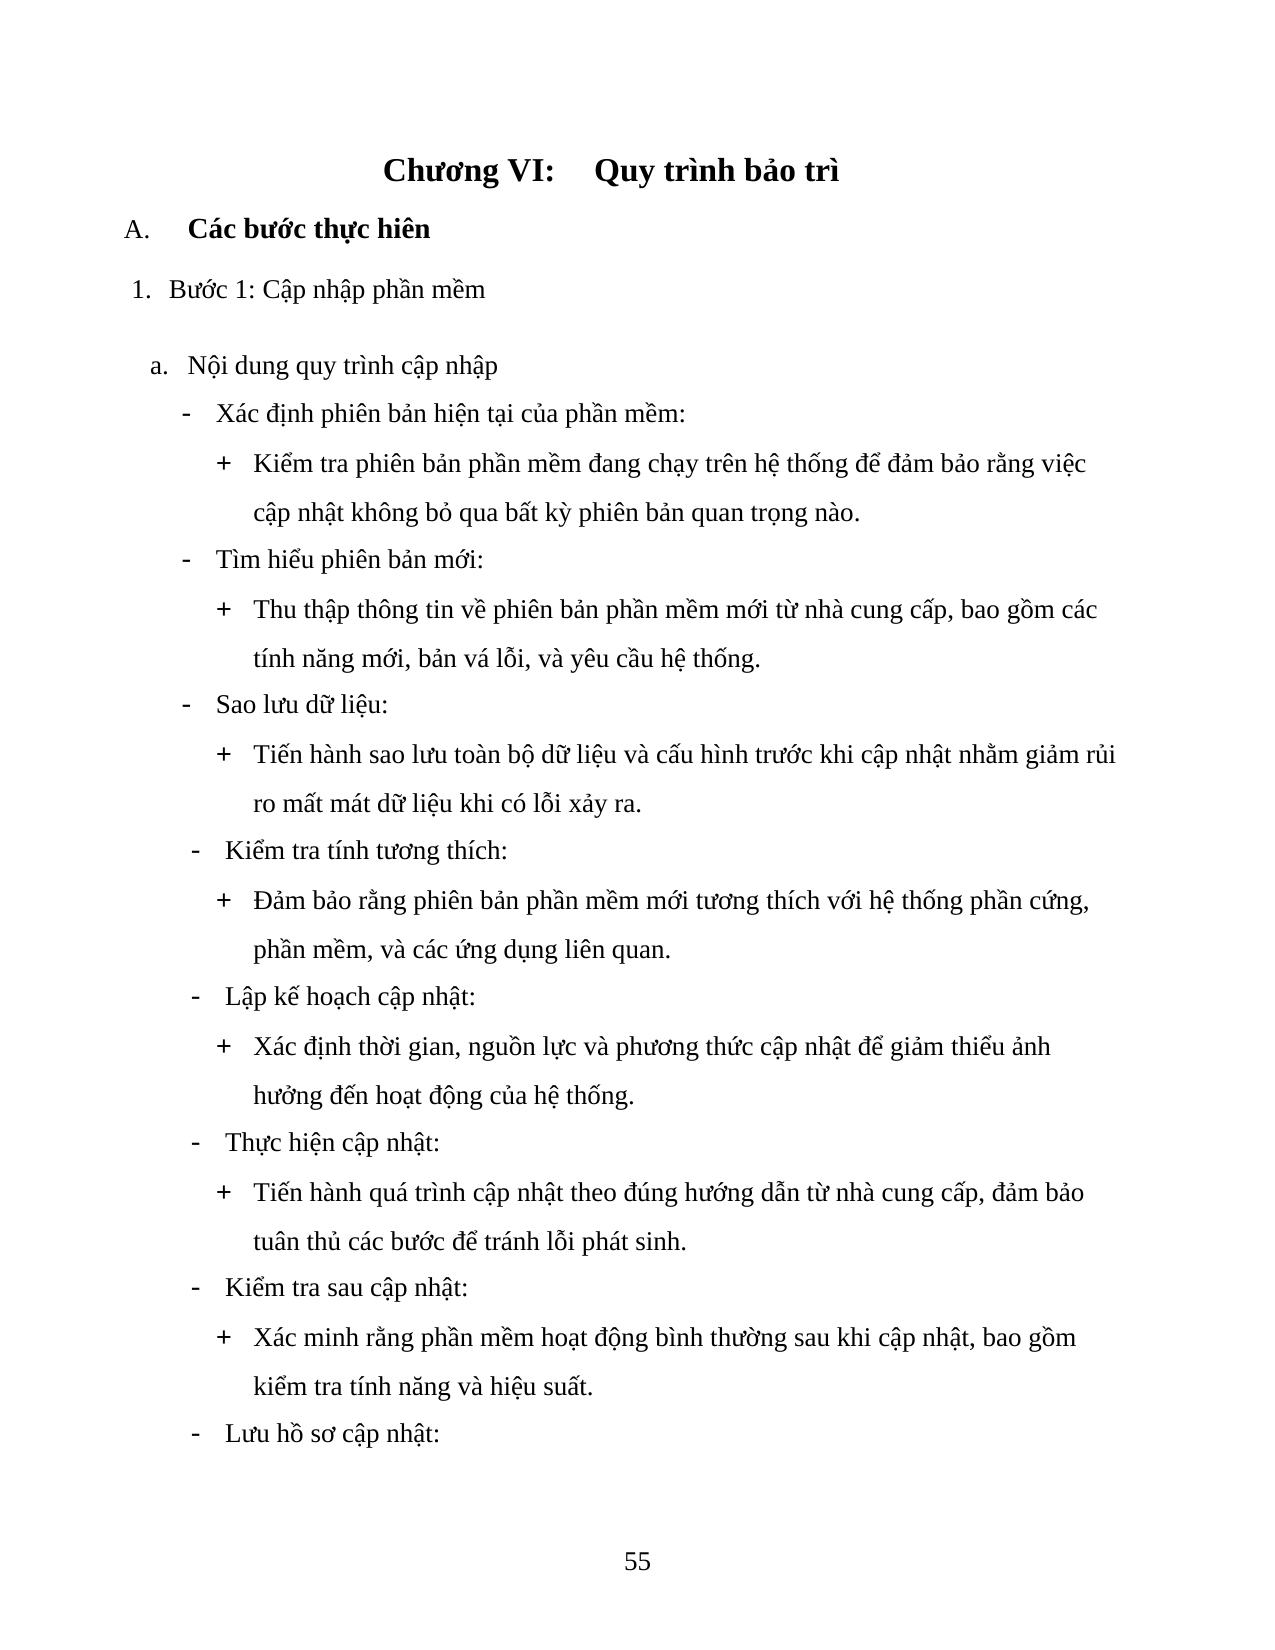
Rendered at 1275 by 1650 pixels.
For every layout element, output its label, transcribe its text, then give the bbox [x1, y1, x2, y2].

list Xác minh rằng phần mềm hoạt động bình thường sau khi cập nhật, bao gồm kiểm tra tính năng và hiệu suất. [216, 1322, 1125, 1402]
list Đảm bảo rằng phiên bản phần mềm mới tương thích với hệ thống phần cứng, phần mềm, và các ứng dụng liên quan. [216, 884, 1125, 964]
list Tiến hành sao lưu toàn bộ dữ liệu và cấu hình trước khi cập nhật nhằm giảm rủi ro mất mát dữ liệu khi có lỗi xảy ra. [216, 739, 1125, 819]
list Các bước thực hiên [150, 211, 1125, 244]
text Quy trình bảo trì [187, 150, 1125, 188]
list Lưu hồ sơ cập nhật: [187, 1417, 1125, 1451]
list Kiểm tra phiên bản phần mềm đang chạy trên hệ thống để đảm bảo rằng việc cập nhật không bỏ qua bất kỳ phiên bản quan trọng nào. [216, 447, 1125, 527]
list Nội dung quy trình cập nhập [150, 349, 1125, 380]
list Kiểm tra sau cập nhật: [187, 1271, 1125, 1305]
list Bước 1: Cập nhập phần mềm [131, 273, 1125, 304]
list Thực hiện cập nhật: [187, 1126, 1125, 1159]
list Kiểm tra tính tương thích: [187, 834, 1125, 868]
list Sao lưu dữ liệu: [178, 688, 1125, 722]
list Tìm hiểu phiên bản mới: [178, 543, 1125, 576]
list Lập kế hoạch cập nhật: [187, 980, 1125, 1013]
list Xác định thời gian, nguồn lực và phương thức cập nhật để giảm thiểu ảnh hưởng đến hoạt động của hệ thống. [216, 1030, 1125, 1110]
list Thu thập thông tin về phiên bản phần mềm mới từ nhà cung cấp, bao gồm các tính năng mới, bản vá lỗi, và yêu cầu hệ thống. [216, 593, 1125, 673]
list Tiến hành quá trình cập nhật theo đúng hướng dẫn từ nhà cung cấp, đảm bảo tuân thủ các bước để tránh lỗi phát sinh. [216, 1176, 1125, 1256]
list Xác định phiên bản hiện tại của phần mềm: [178, 397, 1125, 431]
